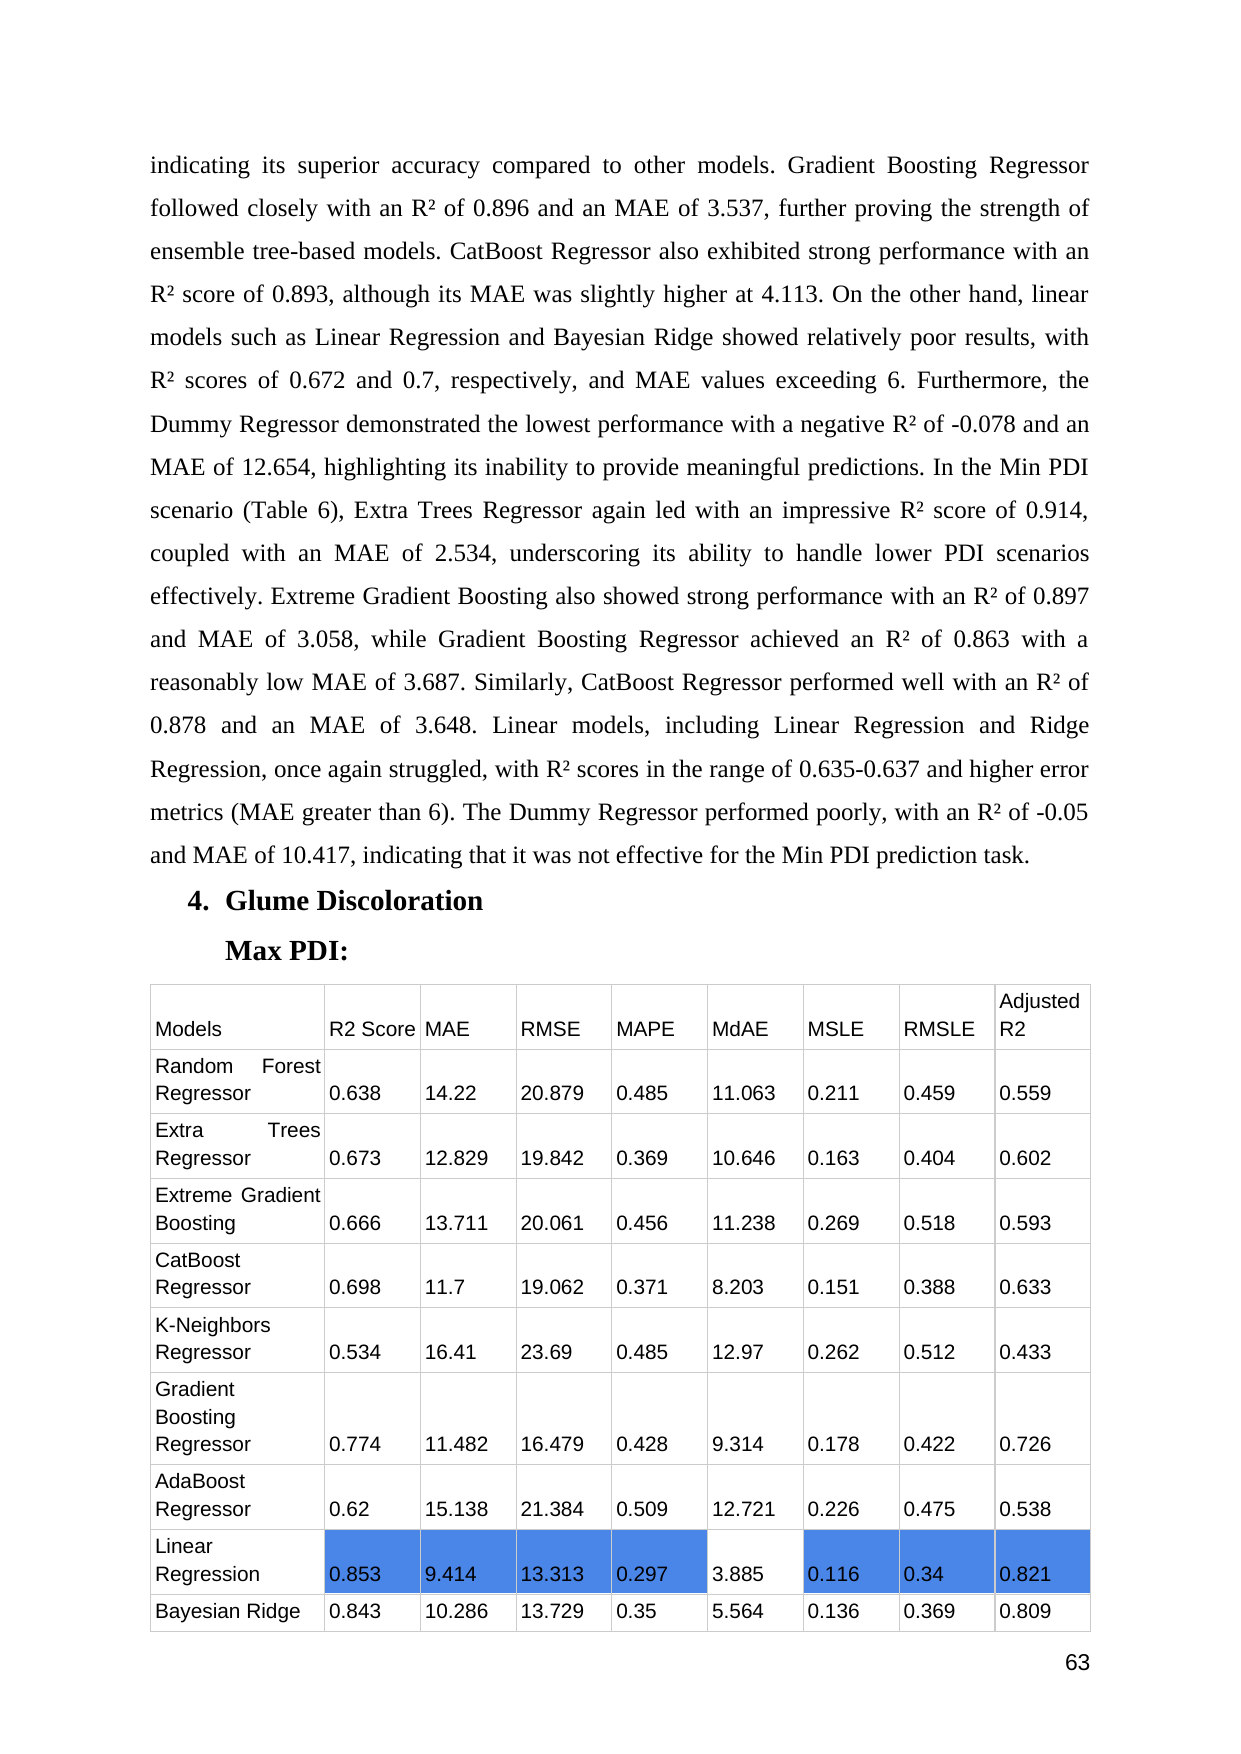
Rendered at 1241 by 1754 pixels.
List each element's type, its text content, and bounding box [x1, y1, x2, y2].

table_cell 10.286 [421, 1595, 516, 1631]
table_cell 20.061 [517, 1179, 611, 1242]
table_cell 8.203 [708, 1244, 803, 1307]
table_header MAPE [612, 985, 707, 1048]
table_cell 11.238 [708, 1179, 803, 1242]
table_header Adjusted R2 [996, 985, 1090, 1048]
table_cell 12.97 [708, 1308, 803, 1372]
table_cell 0.666 [325, 1179, 420, 1242]
table_cell 9.314 [708, 1373, 803, 1464]
table_cell 0.211 [804, 1050, 899, 1113]
table_cell 20.879 [517, 1050, 611, 1113]
table_cell 0.475 [900, 1465, 994, 1529]
table_cell Linear Regression [151, 1530, 324, 1593]
table_cell 0.534 [325, 1308, 420, 1372]
table_cell Gradient Boosting Regressor [151, 1373, 324, 1464]
table_cell 0.638 [325, 1050, 420, 1113]
table_cell 19.842 [517, 1114, 611, 1178]
table_cell 0.178 [804, 1373, 899, 1464]
table_cell 0.163 [804, 1114, 899, 1178]
table_cell 0.34 [900, 1530, 994, 1593]
table_cell 0.456 [612, 1179, 707, 1242]
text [150, 150, 1090, 869]
list Glume Discoloration [187, 883, 1090, 917]
table_cell 0.538 [996, 1465, 1090, 1529]
table_cell 0.485 [612, 1308, 707, 1372]
table_cell 0.369 [612, 1114, 707, 1178]
table_cell 9.414 [421, 1530, 516, 1593]
table_cell 0.809 [996, 1595, 1090, 1631]
table_cell 13.711 [421, 1179, 516, 1242]
table_cell K-Neighbors Regressor [151, 1308, 324, 1372]
table_header MSLE [804, 985, 899, 1048]
table_cell 16.479 [517, 1373, 611, 1464]
table_cell 0.262 [804, 1308, 899, 1372]
table_cell 11.7 [421, 1244, 516, 1307]
table_cell 0.485 [612, 1050, 707, 1113]
table_header Models [151, 985, 324, 1048]
table_cell 0.388 [900, 1244, 994, 1307]
table_cell 11.482 [421, 1373, 516, 1464]
table_header MdAE [708, 985, 803, 1048]
table_cell 0.821 [996, 1530, 1090, 1593]
table_cell 13.313 [517, 1530, 611, 1593]
table_cell 0.116 [804, 1530, 899, 1593]
table_cell 0.853 [325, 1530, 420, 1593]
table_cell 5.564 [708, 1595, 803, 1631]
table_cell Extra Trees Regressor [151, 1114, 324, 1178]
table_cell 0.512 [900, 1308, 994, 1372]
table_cell 15.138 [421, 1465, 516, 1529]
table_cell CatBoost Regressor [151, 1244, 324, 1307]
table_cell 0.422 [900, 1373, 994, 1464]
table_cell 0.726 [996, 1373, 1090, 1464]
table_cell 0.62 [325, 1465, 420, 1529]
table_cell 16.41 [421, 1308, 516, 1372]
table_cell 13.729 [517, 1595, 611, 1631]
table_cell 0.774 [325, 1373, 420, 1464]
table_cell 23.69 [517, 1308, 611, 1372]
table_cell 0.518 [900, 1179, 994, 1242]
table_cell Bayesian Ridge [151, 1595, 324, 1631]
table_header RMSE [517, 985, 611, 1048]
table_cell Extreme Gradient Boosting [151, 1179, 324, 1242]
table_cell 0.226 [804, 1465, 899, 1529]
table_cell 0.633 [996, 1244, 1090, 1307]
table_cell 0.35 [612, 1595, 707, 1631]
table_cell 0.559 [996, 1050, 1090, 1113]
text Max PDI: [225, 933, 1090, 967]
table_header MAE [421, 985, 516, 1048]
table_cell 3.885 [708, 1530, 803, 1593]
table_cell 12.721 [708, 1465, 803, 1529]
table_cell 21.384 [517, 1465, 611, 1529]
table_cell 19.062 [517, 1244, 611, 1307]
table_cell 0.404 [900, 1114, 994, 1178]
table_cell 0.593 [996, 1179, 1090, 1242]
table_cell 0.698 [325, 1244, 420, 1307]
table_cell 0.843 [325, 1595, 420, 1631]
table_cell 0.433 [996, 1308, 1090, 1372]
table_cell 0.151 [804, 1244, 899, 1307]
table_cell 0.428 [612, 1373, 707, 1464]
table_cell 0.297 [612, 1530, 707, 1593]
table_cell 0.459 [900, 1050, 994, 1113]
table_cell 0.369 [900, 1595, 994, 1631]
table_cell 10.646 [708, 1114, 803, 1178]
table_header RMSLE [900, 985, 994, 1048]
table_header R2 Score [325, 985, 420, 1048]
table_cell 0.269 [804, 1179, 899, 1242]
table_cell Random Forest Regressor [151, 1050, 324, 1113]
table_cell 12.829 [421, 1114, 516, 1178]
table_cell 0.371 [612, 1244, 707, 1307]
table_cell 0.602 [996, 1114, 1090, 1178]
table_cell 0.136 [804, 1595, 899, 1631]
table_cell 0.673 [325, 1114, 420, 1178]
table_cell 0.509 [612, 1465, 707, 1529]
table_cell AdaBoost Regressor [151, 1465, 324, 1529]
table_cell 14.22 [421, 1050, 516, 1113]
table_cell 11.063 [708, 1050, 803, 1113]
